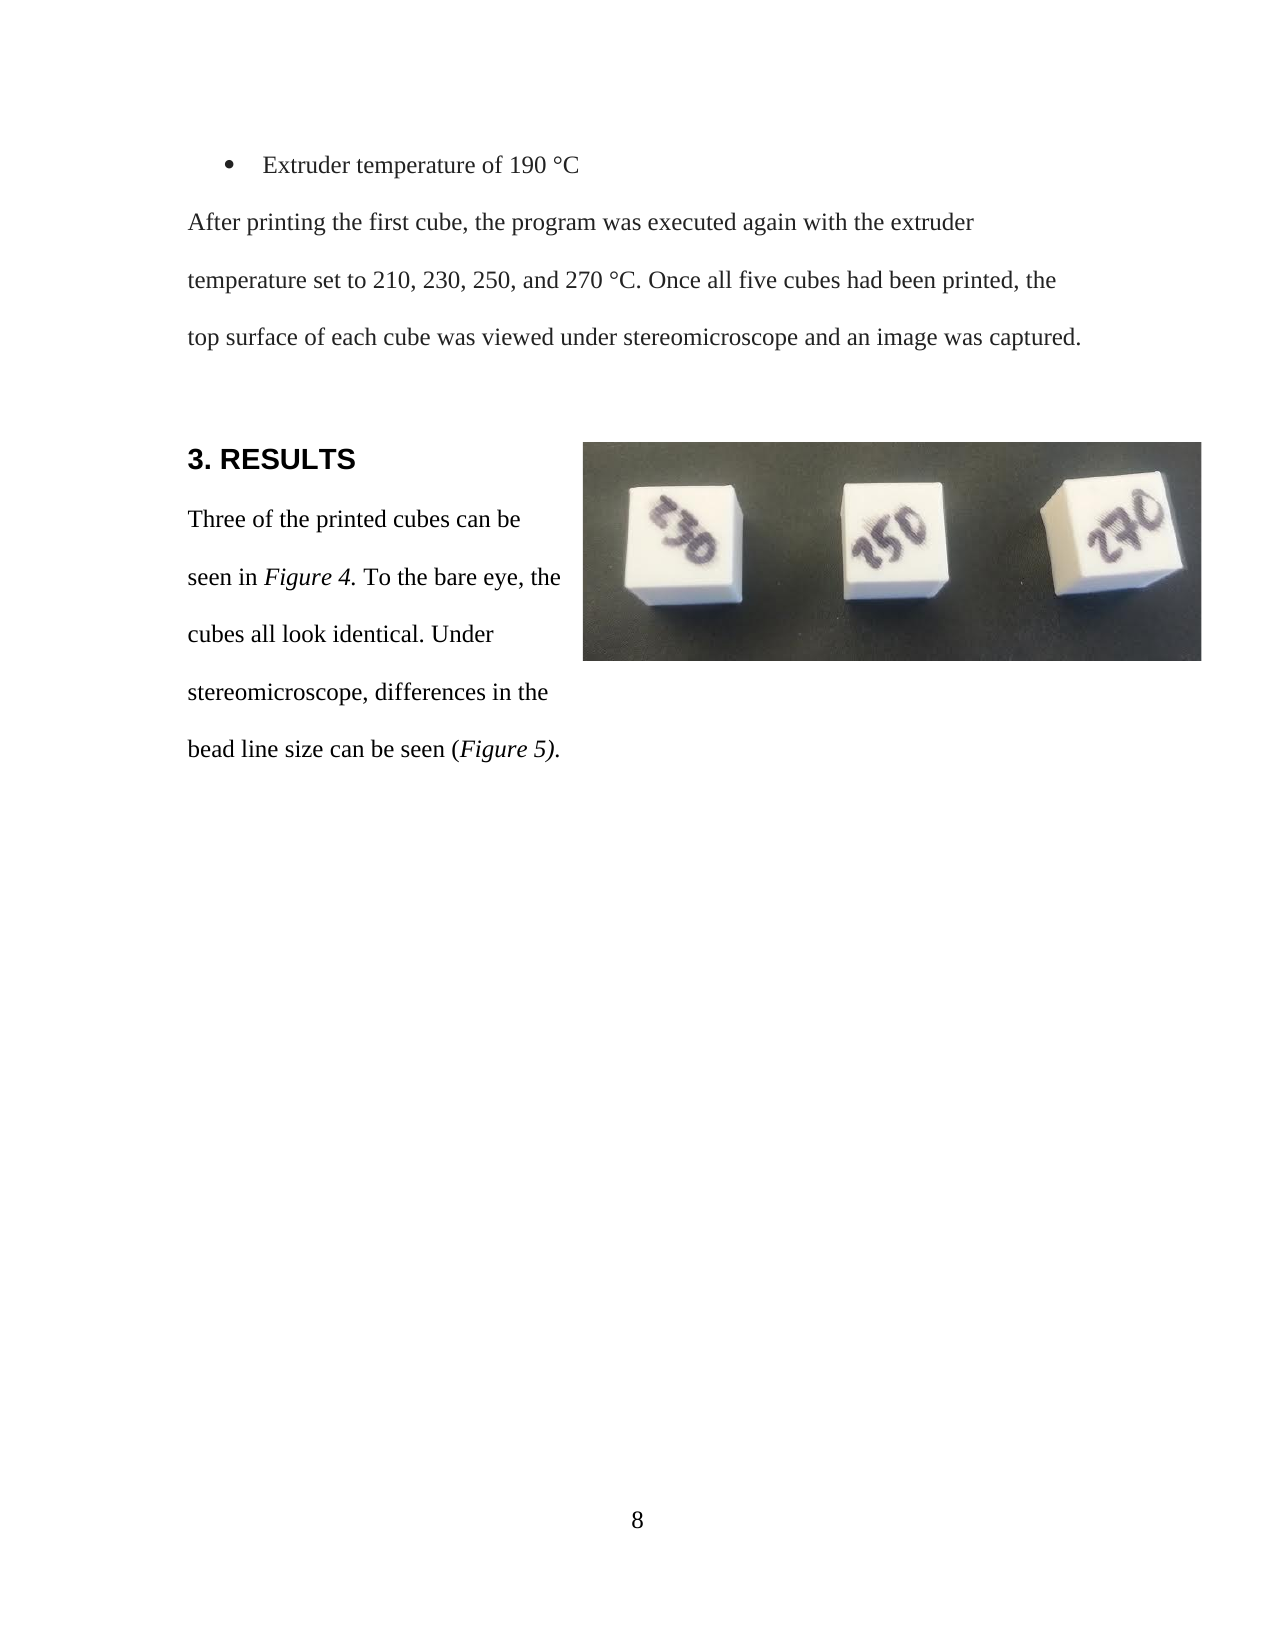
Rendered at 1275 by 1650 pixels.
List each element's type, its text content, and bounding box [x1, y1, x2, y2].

picture [582, 442, 1202, 661]
list Extruder temperature of 190 °C [225, 150, 1087, 179]
text After printing the first cube, the program was executed again with the extruder temperature set to 210, 230, 250, and 270 °C. Once all five cubes had been printed, the top surface of each cube was viewed under stereomicroscope and an image was captured. 3. RESULTS Three of the printed cubes can be seen in Figure 4. To the bare eye, the cubes all look identical. Under stereomicroscope, differences in the bead line size can be seen (Figure 5). [187, 207, 1087, 763]
